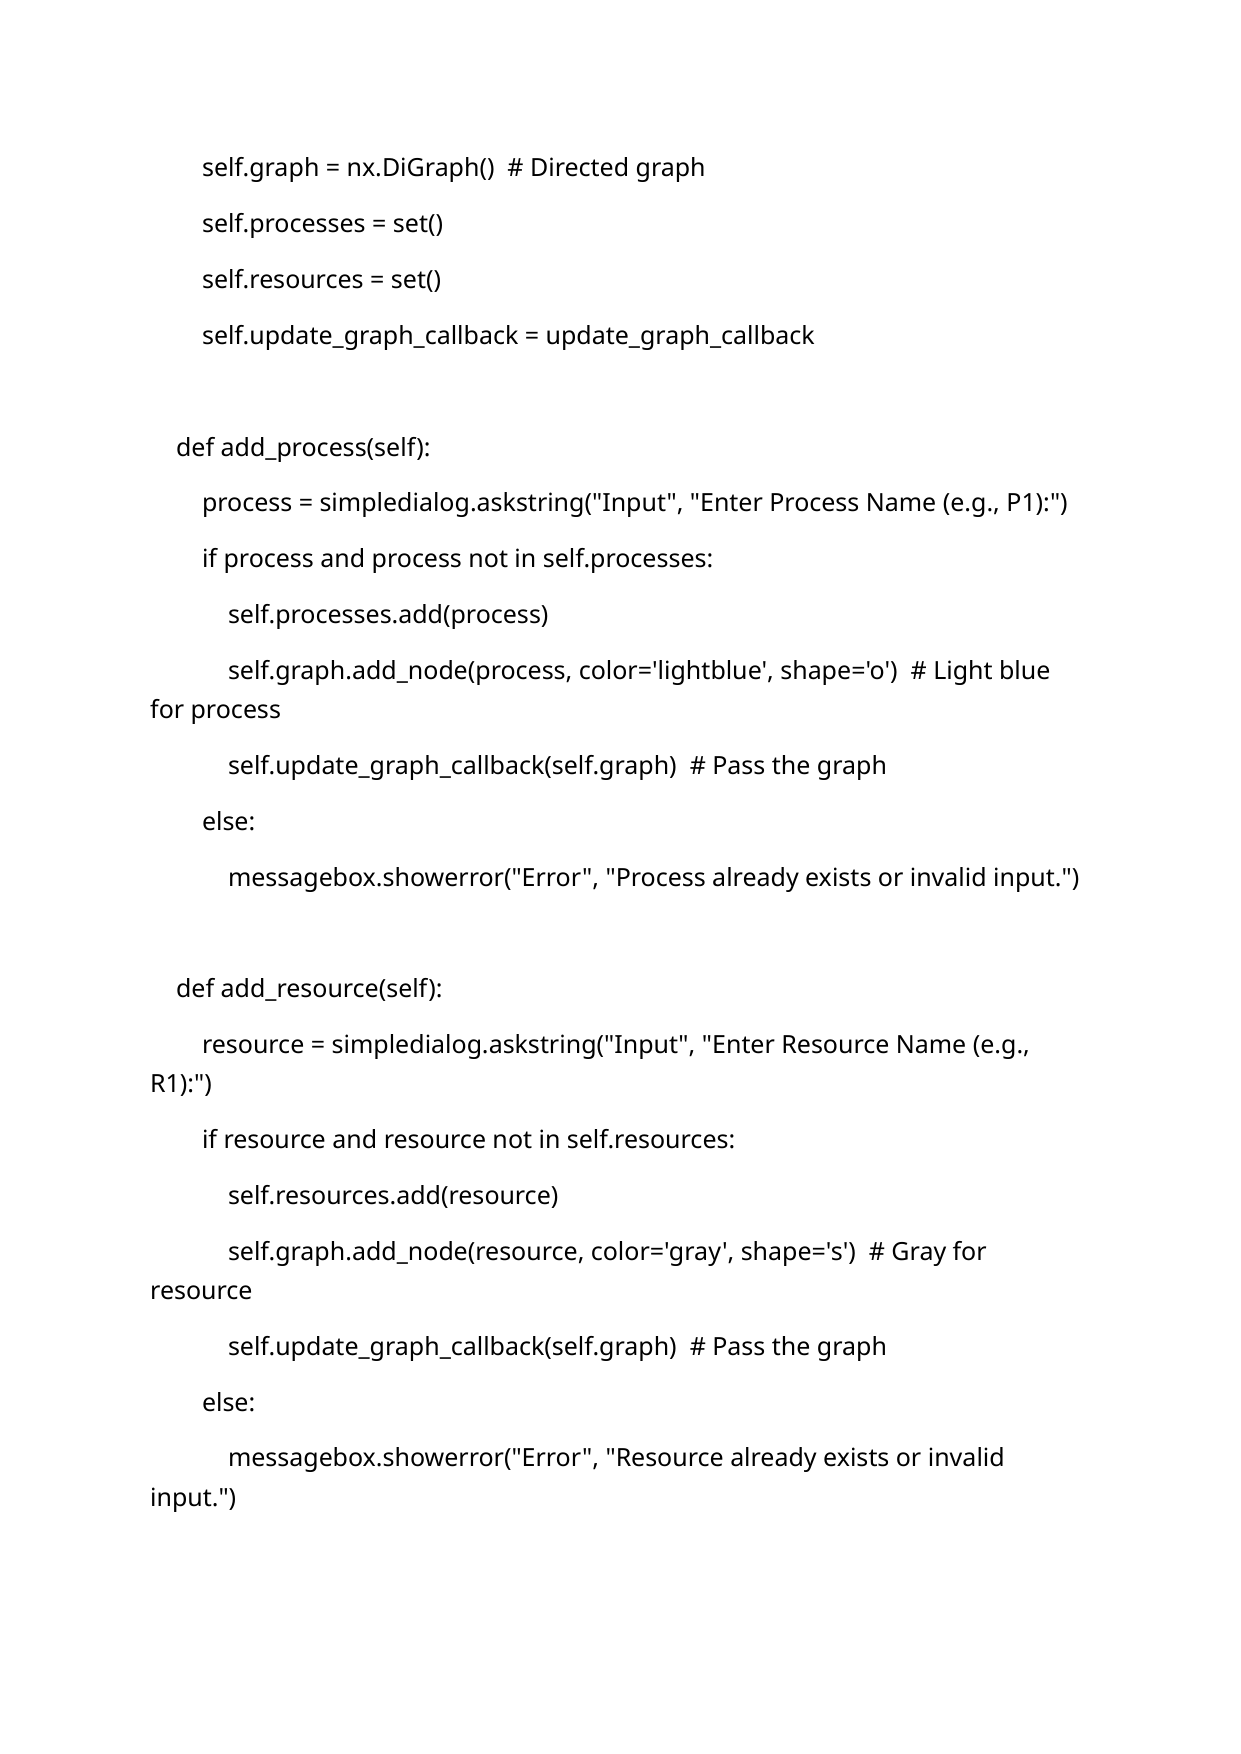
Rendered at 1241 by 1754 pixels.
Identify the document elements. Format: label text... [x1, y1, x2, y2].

text messagebox.showerror("Error", "Resource already exists or invalid input.") [150, 1440, 1090, 1513]
text self.graph.add_node(resource, color='gray', shape='s') # Gray for resource [150, 1233, 1090, 1307]
text else: [150, 803, 1090, 837]
text self.update_graph_callback(self.graph) # Pass the graph [150, 747, 1090, 782]
text self.update_graph_callback(self.graph) # Pass the graph [150, 1328, 1090, 1362]
text self.graph.add_node(process, color='lightblue', shape='o') # Light blue for process [150, 652, 1090, 726]
text self.resources.add(resource) [150, 1177, 1090, 1212]
text resource = simpledialog.askstring("Input", "Enter Resource Name (e.g., R1):") [150, 1027, 1090, 1100]
text else: [150, 1384, 1090, 1418]
text self.processes.add(process) [150, 597, 1090, 631]
text self.processes = set() [150, 206, 1090, 240]
text def add_process(self): [150, 429, 1090, 463]
text def add_resource(self): [150, 971, 1090, 1005]
text if resource and resource not in self.resources: [150, 1122, 1090, 1156]
text if process and process not in self.processes: [150, 541, 1090, 575]
text self.resources = set() [150, 262, 1090, 296]
text messagebox.showerror("Error", "Process already exists or invalid input.") [150, 859, 1090, 893]
text self.update_graph_callback = update_graph_callback [150, 317, 1090, 352]
text self.graph = nx.DiGraph() # Directed graph [150, 150, 1090, 184]
text process = simpledialog.askstring("Input", "Enter Process Name (e.g., P1):") [150, 485, 1090, 519]
